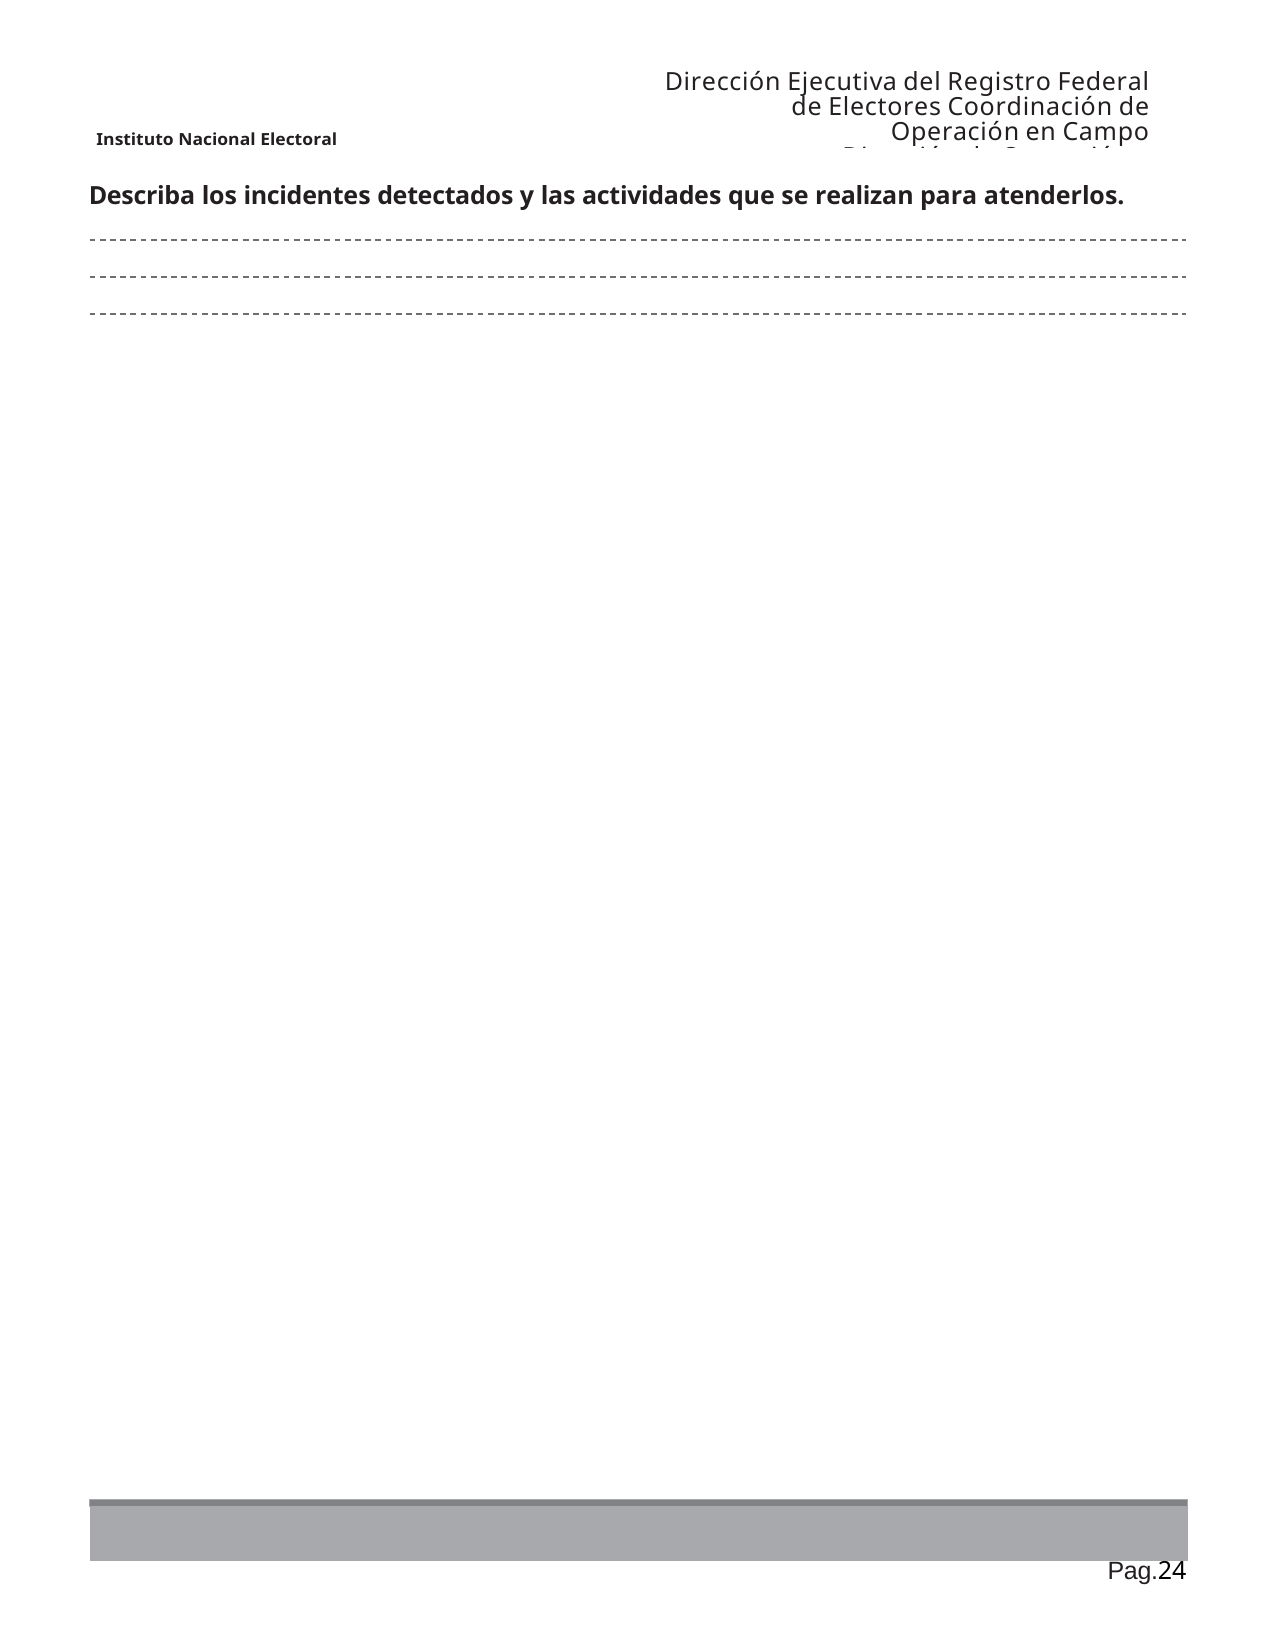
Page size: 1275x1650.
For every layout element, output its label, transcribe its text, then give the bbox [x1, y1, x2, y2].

subtitle Describa los incidentes detectados y las actividades que se realizan para atenderlos. [88, 178, 1202, 212]
